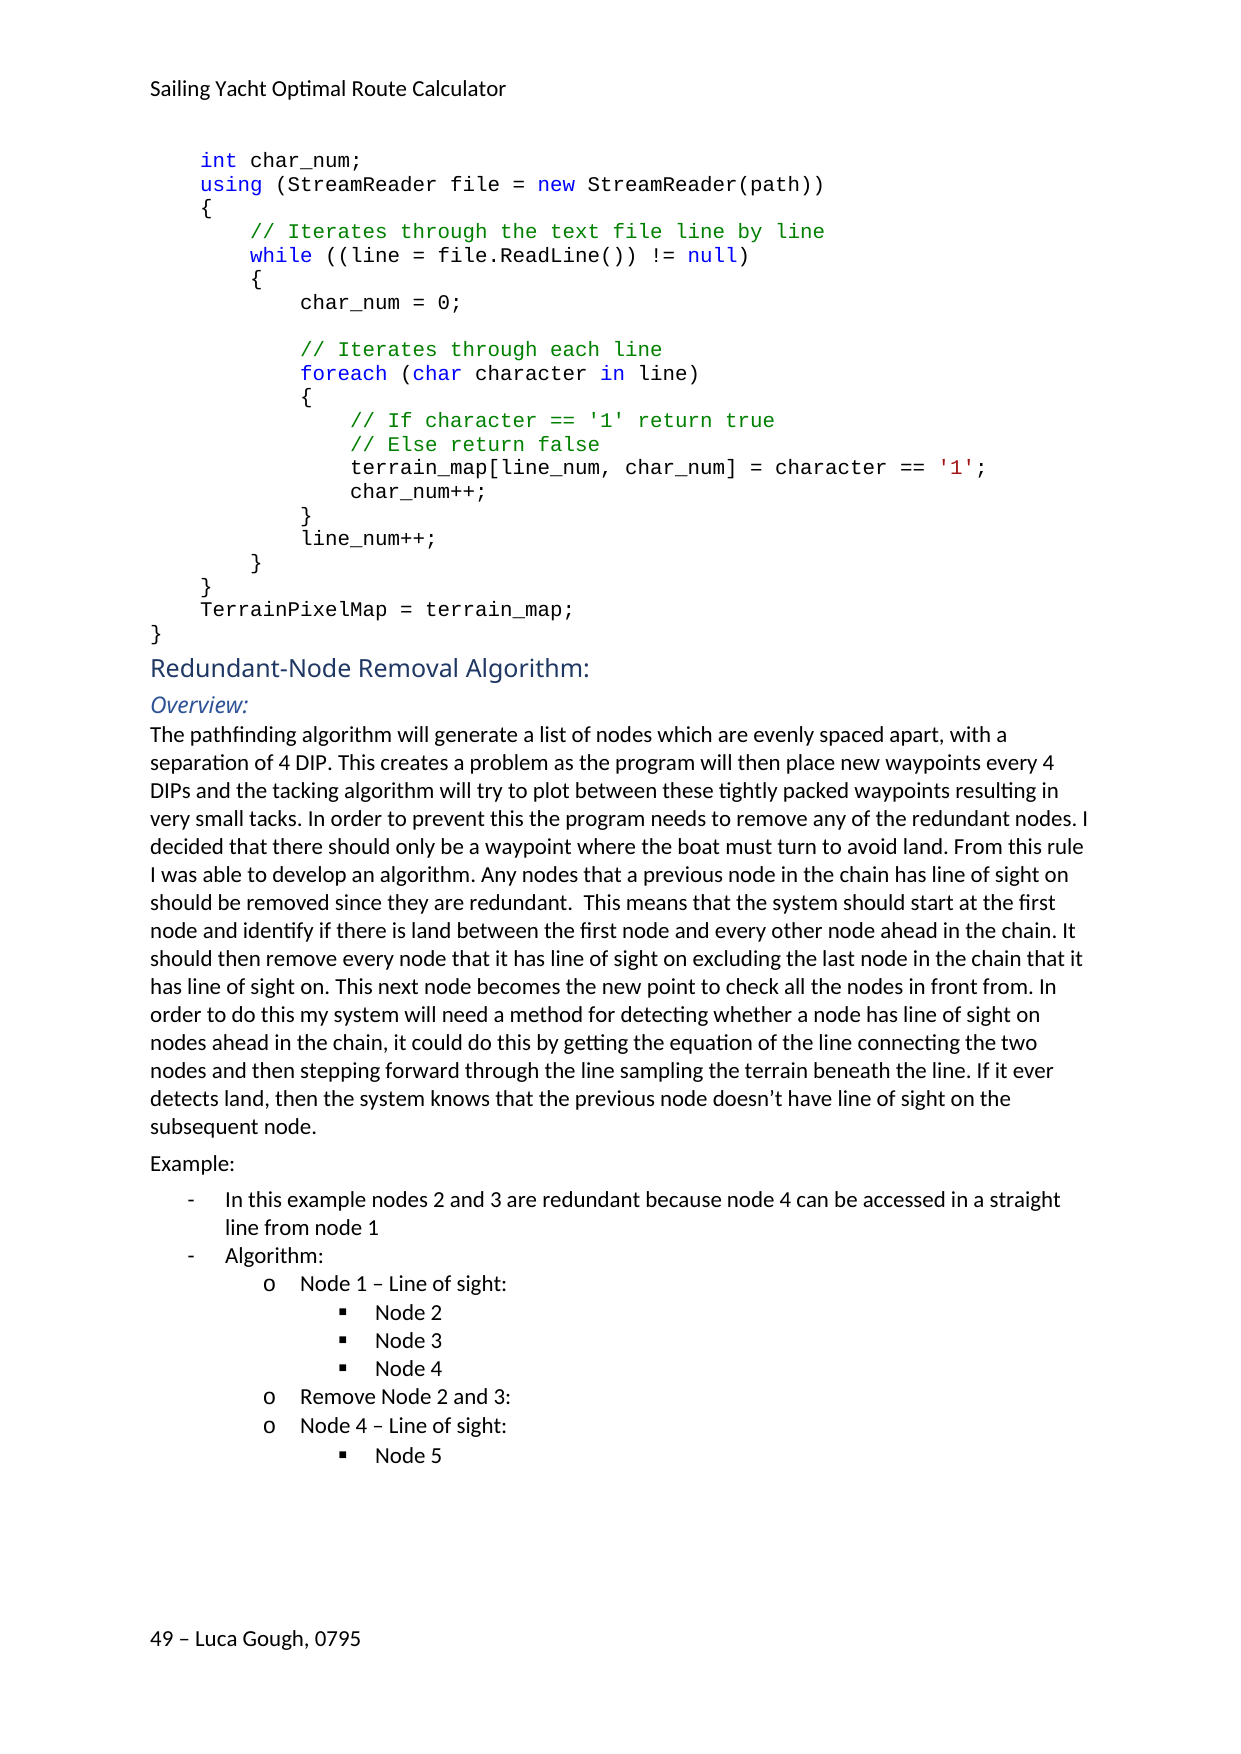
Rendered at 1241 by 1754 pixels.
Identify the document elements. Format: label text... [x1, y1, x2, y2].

text TerrainPixelMap = terrain_map; [150, 599, 1090, 623]
text } [150, 552, 1090, 576]
list Node 1 – Line of sight: [262, 1269, 1090, 1298]
text using (StreamReader file = new StreamReader(path)) [150, 174, 1090, 197]
text { [150, 197, 1090, 221]
text { [150, 386, 1090, 410]
text // Else return false [150, 434, 1090, 457]
list Node 2 [337, 1298, 1090, 1326]
text // If character == '1' return true [150, 410, 1090, 434]
list Node 5 [337, 1441, 1090, 1469]
list Remove Node 2 and 3: [262, 1382, 1090, 1412]
text // Iterates through each line [150, 339, 1090, 363]
list In this example nodes 2 and 3 are redundant because node 4 can be accessed in a straight line from node 1 [187, 1185, 1090, 1241]
text } [150, 623, 1090, 647]
list Node 3 [337, 1326, 1090, 1354]
list Node 4 – Line of sight: [262, 1412, 1090, 1441]
text terrain_map[line_num, char_num] = character == '1'; [150, 457, 1090, 481]
text The pathfinding algorithm will generate a list of nodes which are evenly spaced apart, with a separation of 4 DIP. This creates a problem as the program will then place new waypoints every 4 DIPs and the tacking algorithm will try to plot between these tightly packed waypoints resulting in very small tacks. In order to prevent this the program needs to remove any of the redundant nodes. I decided that there should only be a waypoint where the boat must turn to avoid land. From this rule I was able to develop an algorithm. Any nodes that a previous node in the chain has line of sight on should be removed since they are redundant. This means that the system should start at the first node and identify if there is land between the first node and every other node ahead in the chain. It should then remove every node that it has line of sight on excluding the last node in the chain that it has line of sight on. This next node becomes the new point to check all the nodes in front from. In order to do this my system will need a method for detecting whether a node has line of sight on nodes ahead in the chain, it could do this by getting the equation of the line connecting the two nodes and then stepping forward through the line sampling the terrain beneath the line. If it ever detects land, then the system knows that the previous node doesn’t have line of sight on the subsequent node. [150, 720, 1090, 1141]
text Example: [150, 1149, 1090, 1177]
text } [150, 576, 1090, 599]
text while ((line = file.ReadLine()) != null) [150, 244, 1090, 268]
text } [150, 505, 1090, 528]
list Algorithm: [187, 1241, 1090, 1269]
text { [150, 268, 1090, 292]
text char_num = 0; [150, 292, 1090, 316]
text // Iterates through the text file line by line [150, 221, 1090, 244]
text line_num++; [150, 528, 1090, 552]
text int char_num; [150, 150, 1090, 174]
subtitle Redundant-Node Removal Algorithm: [150, 651, 1090, 685]
subtitle Overview: [150, 689, 1090, 720]
text foreach (char character in line) [150, 363, 1090, 386]
text char_num++; [150, 481, 1090, 505]
list Node 4 [337, 1354, 1090, 1382]
